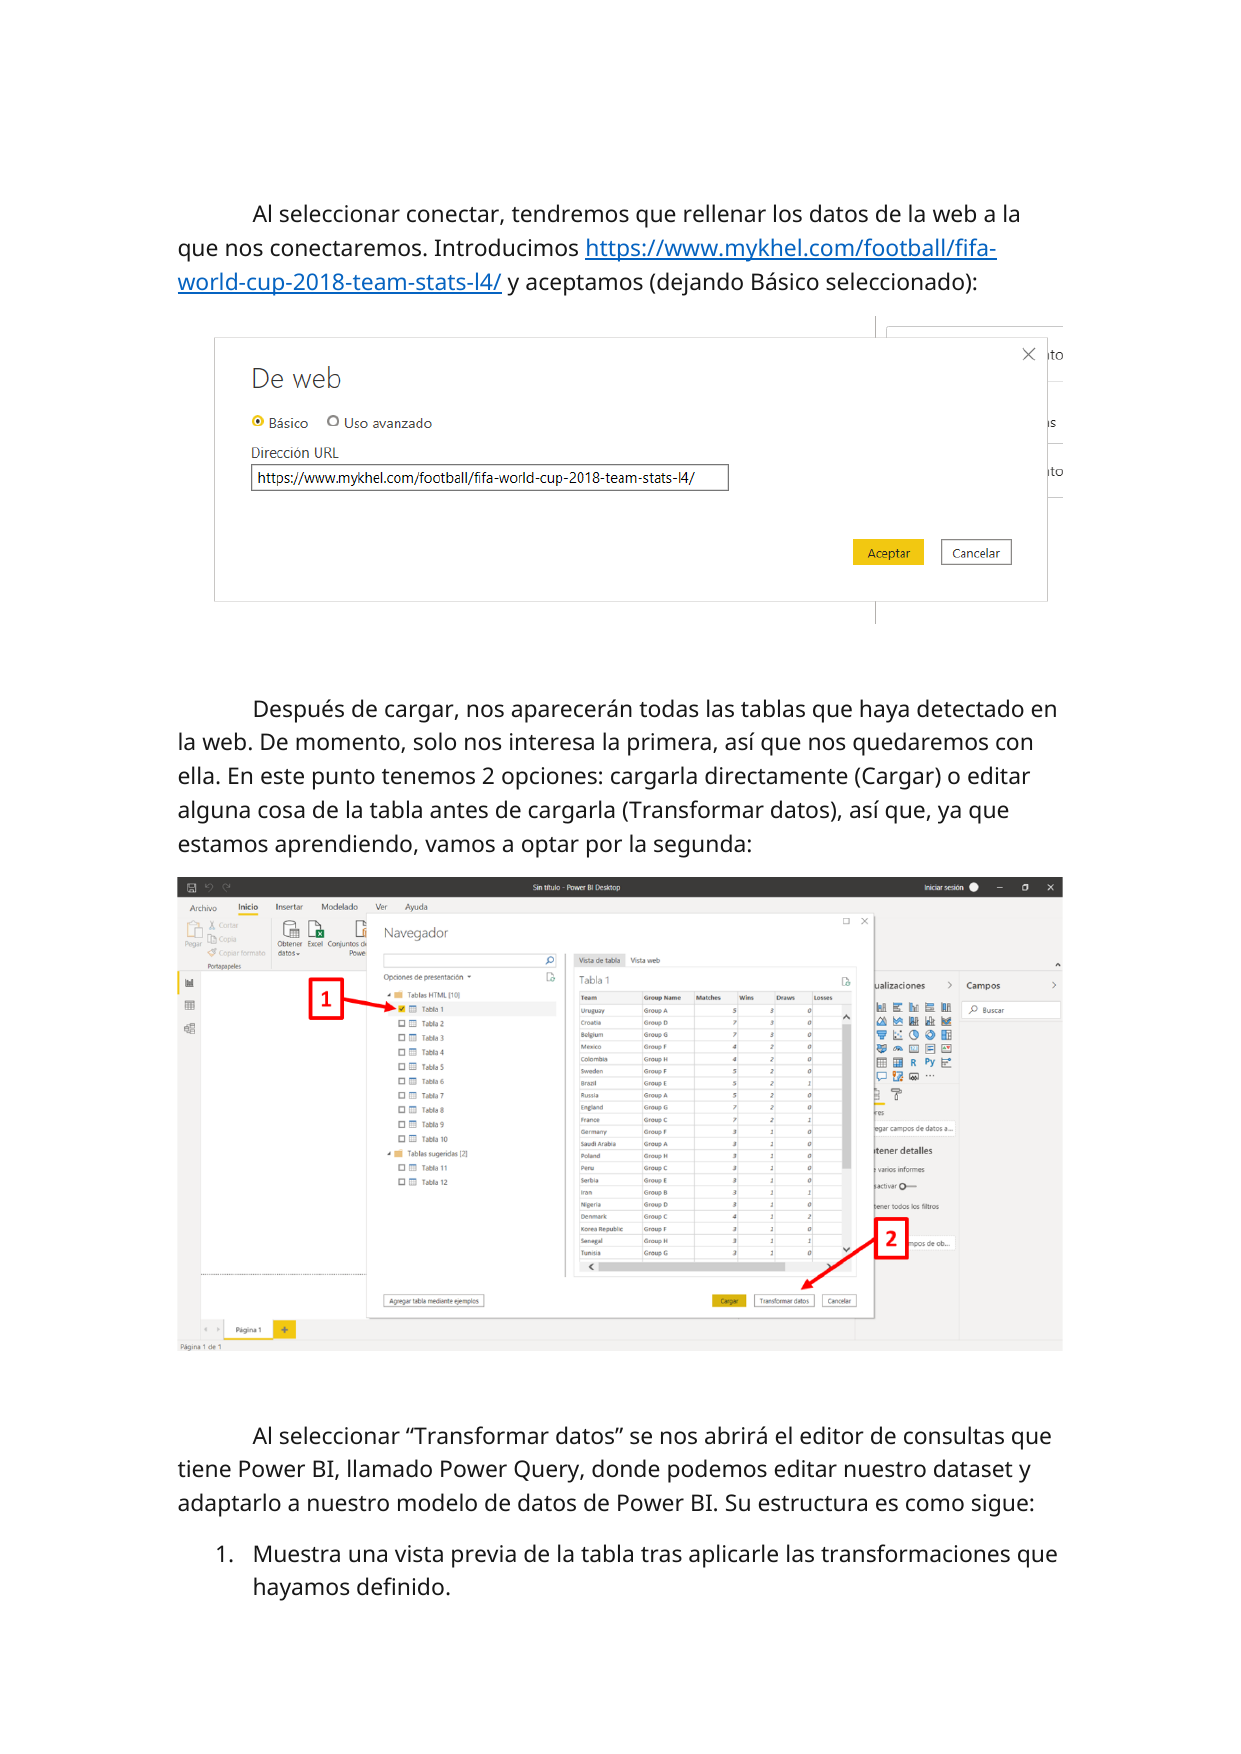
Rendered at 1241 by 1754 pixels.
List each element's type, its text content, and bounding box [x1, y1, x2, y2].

text Después de cargar, nos aparecerán todas las tablas que haya detectado en la web. De momento, solo nos interesa la primera, así que nos quedaremos con ella. En este punto tenemos 2 opciones: cargarla directamente (Cargar) o editar alguna cosa de la tabla antes de cargarla (Transformar datos), así que, ya que estamos aprendiendo, vamos a optar por la segunda: [177, 692, 1063, 859]
picture [177, 877, 1063, 1351]
text Al seleccionar conectar, tendremos que rellenar los datos de la web a la que nos conectaremos. Introducimos https://www.mykhel.com/football/fifa-world-cup-2018-team-stats-l4/ y aceptamos (dejando Básico seleccionado): [177, 198, 1063, 297]
text Al seleccionar “Transformar datos” se nos abrirá el editor de consultas que tiene Power BI, llamado Power Query, donde podemos editar nuestro dataset y adaptarlo a nuestro modelo de datos de Power BI. Su estructura es como sigue: [177, 1419, 1063, 1518]
list Muestra una vista previa de la tabla tras aplicarle las transformaciones que hayamos definido. [215, 1537, 1063, 1602]
picture [177, 316, 1063, 624]
